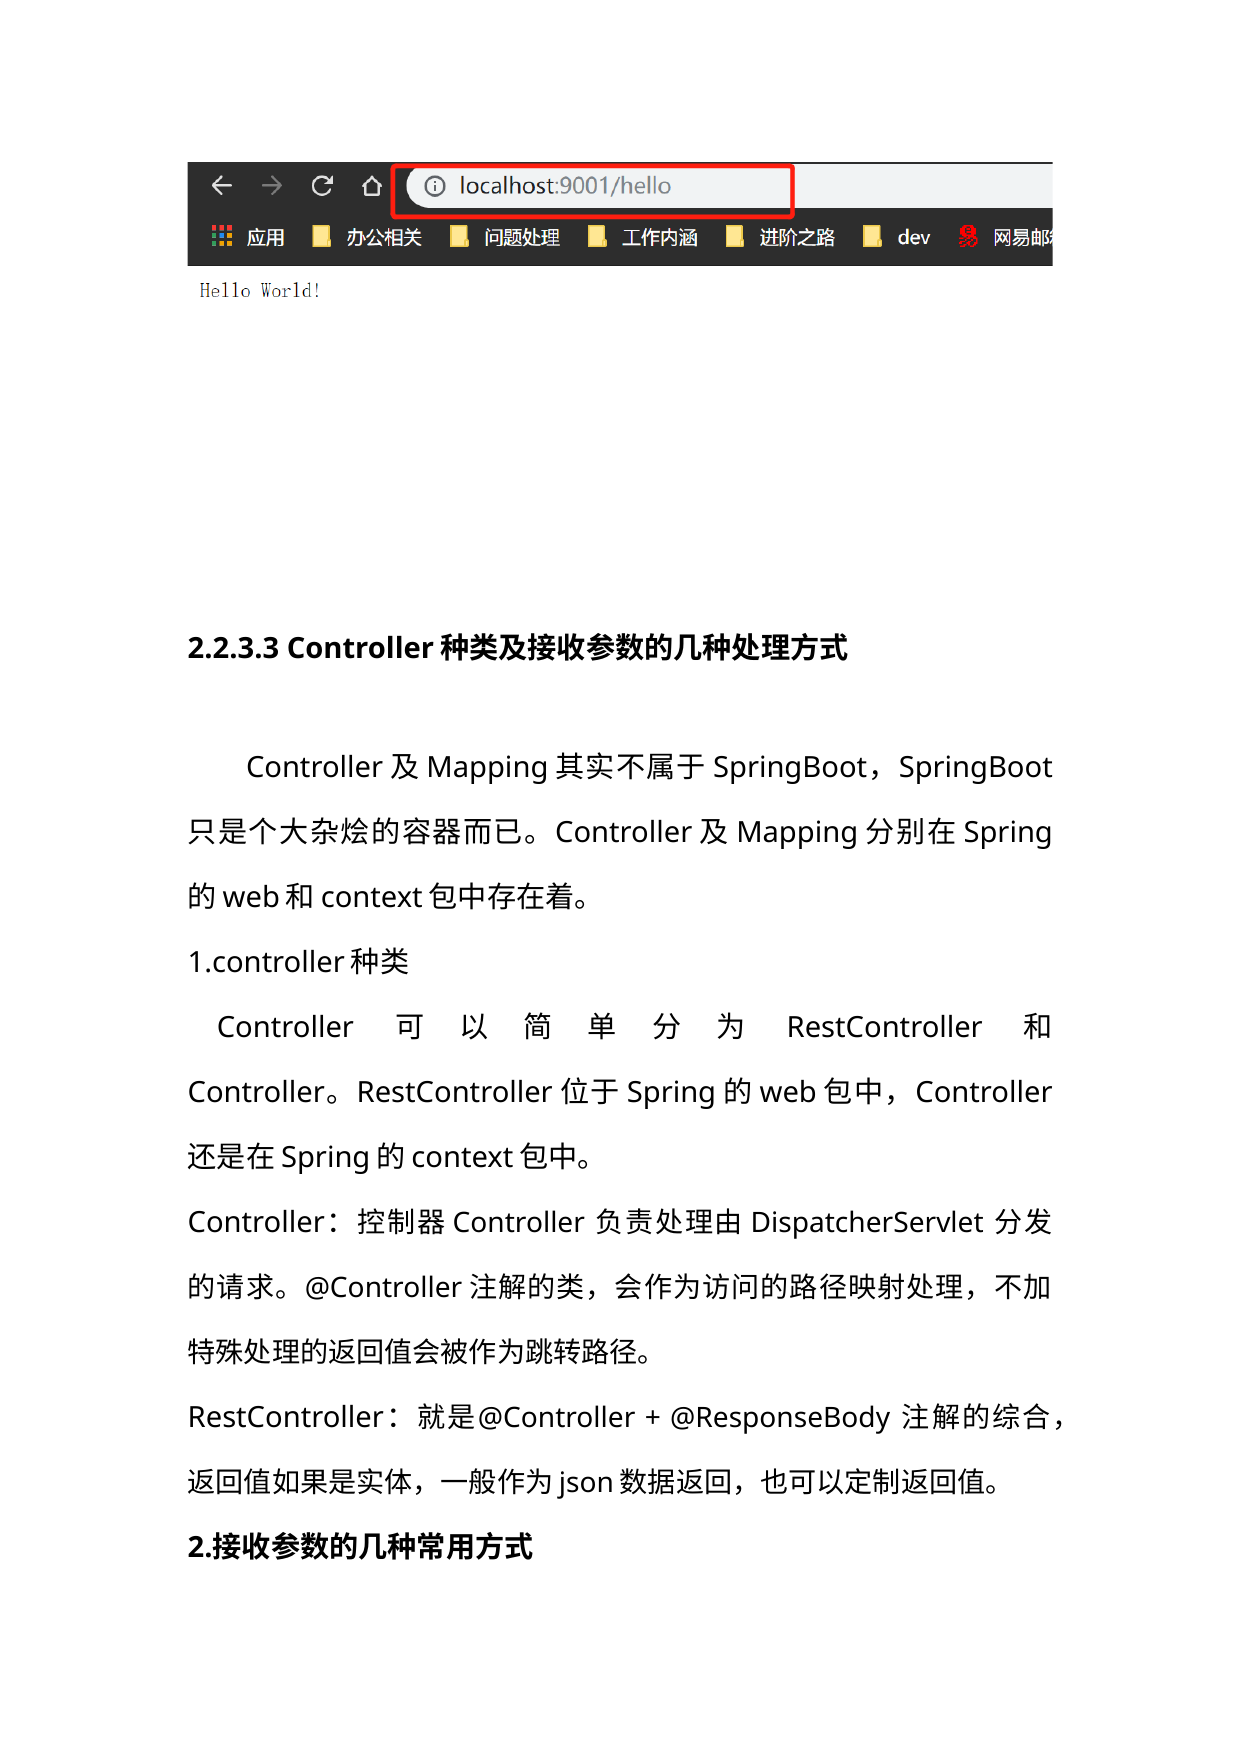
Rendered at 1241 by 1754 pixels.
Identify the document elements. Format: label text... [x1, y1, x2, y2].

text 2.接收参数的几种常用方式 [187, 1512, 1053, 1577]
text 1.controller种类 [187, 927, 1053, 992]
text Controller及Mapping其实不属于SpringBoot，SpringBoot只是个大杂烩的容器而已。Controller及Mapping分别在Spring的web和context包中存在着。 [187, 732, 1053, 927]
text Controller可以简单分为RestController和Controller。RestController位于Spring的web包中，Controller还是在Spring的context包中。 [187, 992, 1053, 1187]
text Controller：控制器Controller 负责处理由DispatcherServlet 分发的请求。@Controller注解的类，会作为访问的路径映射处理，不加特殊处理的返回值会被作为跳转路径。 [187, 1187, 1053, 1382]
subtitle 2.2.3.3 Controller种类及接收参数的几种处理方式 [187, 614, 1053, 679]
text RestController：就是@Controller + @ResponseBody 注解的综合，返回值如果是实体，一般作为json数据返回，也可以定制返回值。 [187, 1382, 1053, 1512]
picture [187, 162, 1053, 447]
